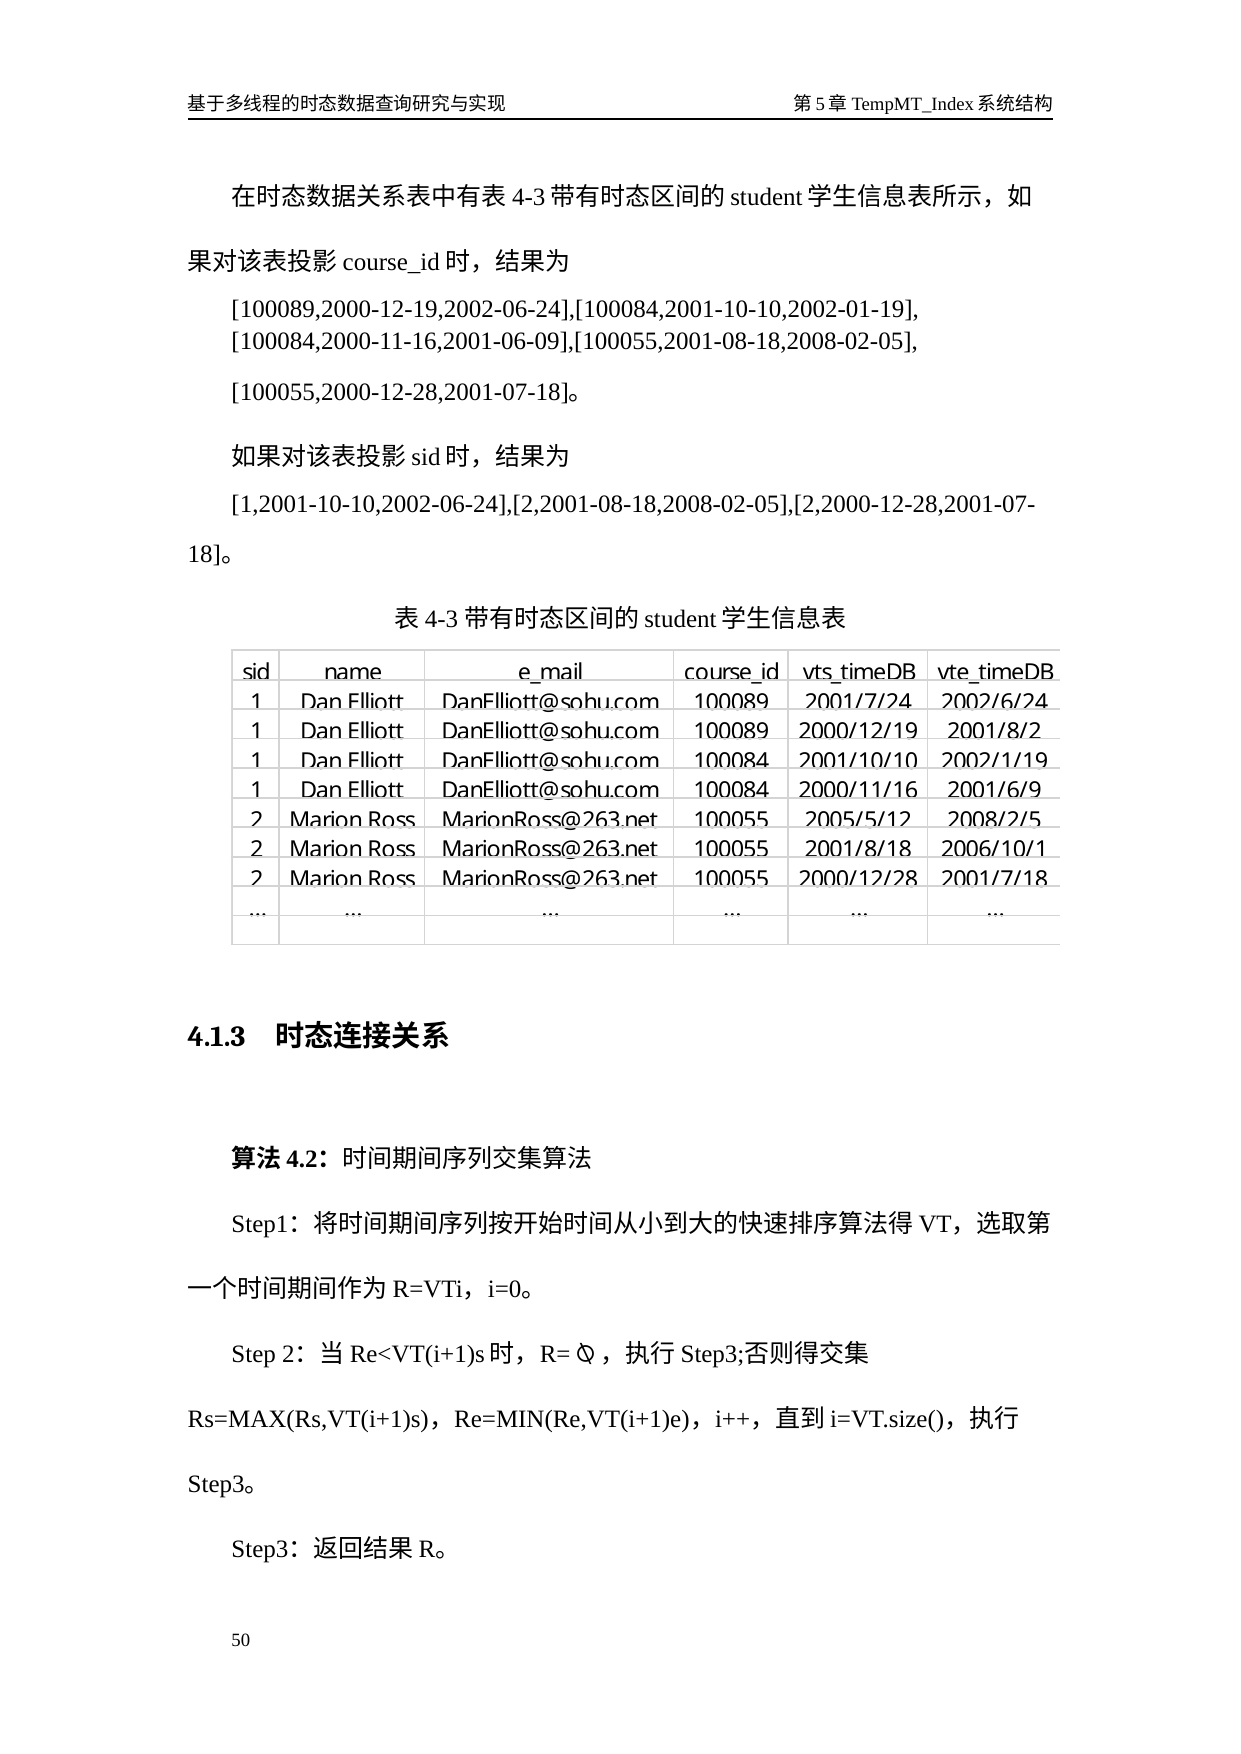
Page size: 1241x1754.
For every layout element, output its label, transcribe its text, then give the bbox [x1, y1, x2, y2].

text Step1：将时间期间序列按开始时间从小到大的快速排序算法得VT，选取第一个时间期间作为R=VTi，i=0。 [187, 1189, 1053, 1319]
subtitle 时态连接关系 [187, 1002, 1053, 1067]
text [1,2001-10-10,2002-06-24],[2,2001-08-18,2008-02-05],[2,2000-12-28,2001-07-18]。 [187, 487, 1053, 584]
text [100055,2000-12-28,2001-07-18]。 [187, 357, 1053, 422]
text Step 2：当Re<VT(i+1)s时，R=⍉，执行Step3;否则得交集Rs=MAX(Rs,VT(i+1)s)，Re=MIN(Re,VT(i+1)e)，i++，直到i=VT.size()，执行Step3。 [187, 1319, 1053, 1514]
text [100084,2000-11-16,2001-06-09],[100055,2001-08-18,2008-02-05], [187, 324, 1053, 357]
text Step3：返回结果R。 [187, 1514, 1053, 1579]
text 算法4.2：时间期间序列交集算法 [187, 1124, 1053, 1189]
text [100089,2000-12-19,2002-06-24],[100084,2001-10-10,2002-01-19], [187, 292, 1053, 324]
text 如果对该表投影sid时，结果为 [187, 422, 1053, 487]
